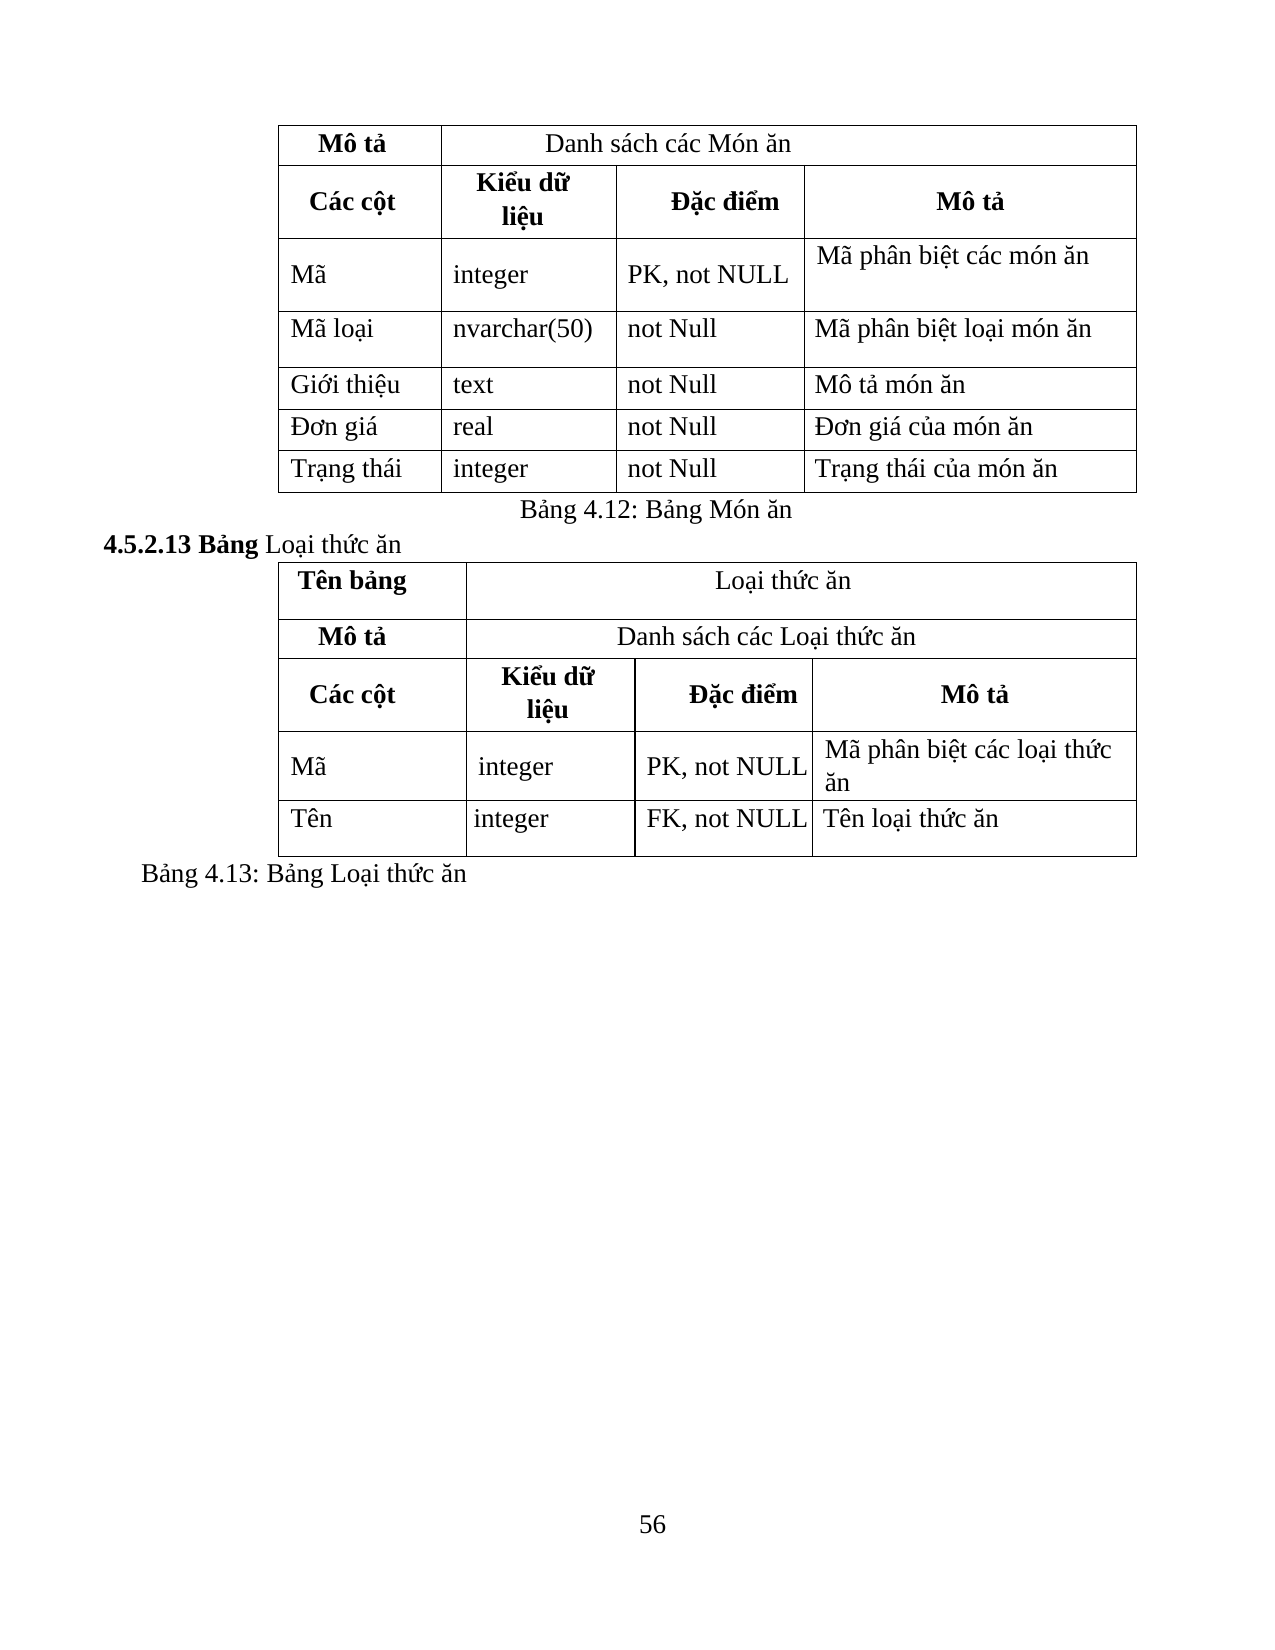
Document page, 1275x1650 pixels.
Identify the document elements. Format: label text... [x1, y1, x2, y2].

table_header Loại thức ăn [467, 563, 1136, 618]
table_cell not Null [617, 312, 804, 367]
table_cell Mã loại [279, 312, 441, 367]
table_cell Đặc điểm [636, 659, 812, 731]
table_cell Mã phân biệt các loại thức ăn [813, 732, 1136, 800]
table_cell not Null [617, 410, 804, 450]
table_cell PK, not NULL [636, 732, 812, 800]
table_header Tên bảng [279, 563, 466, 618]
table_cell Danh sách các Loại thức ăn [467, 620, 1136, 658]
table_cell integer [442, 451, 616, 492]
table_cell not Null [617, 451, 804, 492]
table_cell real [442, 410, 616, 450]
table_cell Mô tả món ăn [805, 368, 1136, 408]
table_cell Mô tả [279, 126, 441, 165]
text 4.5.2.13 Bảng Loại thức ăn [103, 528, 956, 559]
table_cell Đơn giá của món ăn [805, 410, 1136, 450]
table_cell Đặc điểm [617, 166, 804, 238]
table_cell Tên loại thức ăn [813, 801, 1136, 856]
text Bảng 4.12: Bảng Món ăn [141, 493, 1171, 524]
table_cell Đơn giá [279, 410, 441, 450]
table_cell Mã [279, 239, 441, 311]
table_cell FK, not NULL [636, 801, 812, 856]
table_cell Các cột [279, 659, 466, 731]
table_cell Mô tả [279, 620, 466, 658]
table_cell Kiểu dữ liệu [442, 166, 616, 238]
table_cell Trạng thái của món ăn [805, 451, 1136, 492]
text Bảng 4.13: Bảng Loại thức ăn [141, 857, 1171, 888]
table_cell Mô tả [813, 659, 1136, 731]
table_cell not Null [617, 368, 804, 408]
table_cell Kiểu dữ liệu [467, 659, 634, 731]
table_cell PK, not NULL [617, 239, 804, 311]
table_cell Danh sách các Món ăn [442, 126, 1136, 165]
table_cell Các cột [279, 166, 441, 238]
table_cell integer [467, 732, 634, 800]
table_cell text [442, 368, 616, 408]
table_cell Giới thiệu [279, 368, 441, 408]
table_cell Mã phân biệt loại món ăn [805, 312, 1136, 367]
table_cell integer [442, 239, 616, 311]
table_cell nvarchar(50) [442, 312, 616, 367]
table_cell Trạng thái [279, 451, 441, 492]
table_cell Mã [279, 732, 466, 800]
table_cell Mã phân biệt các món ăn [805, 239, 1136, 311]
table_cell integer [467, 801, 634, 856]
table_cell Mô tả [805, 166, 1136, 238]
table_cell Tên [279, 801, 466, 856]
